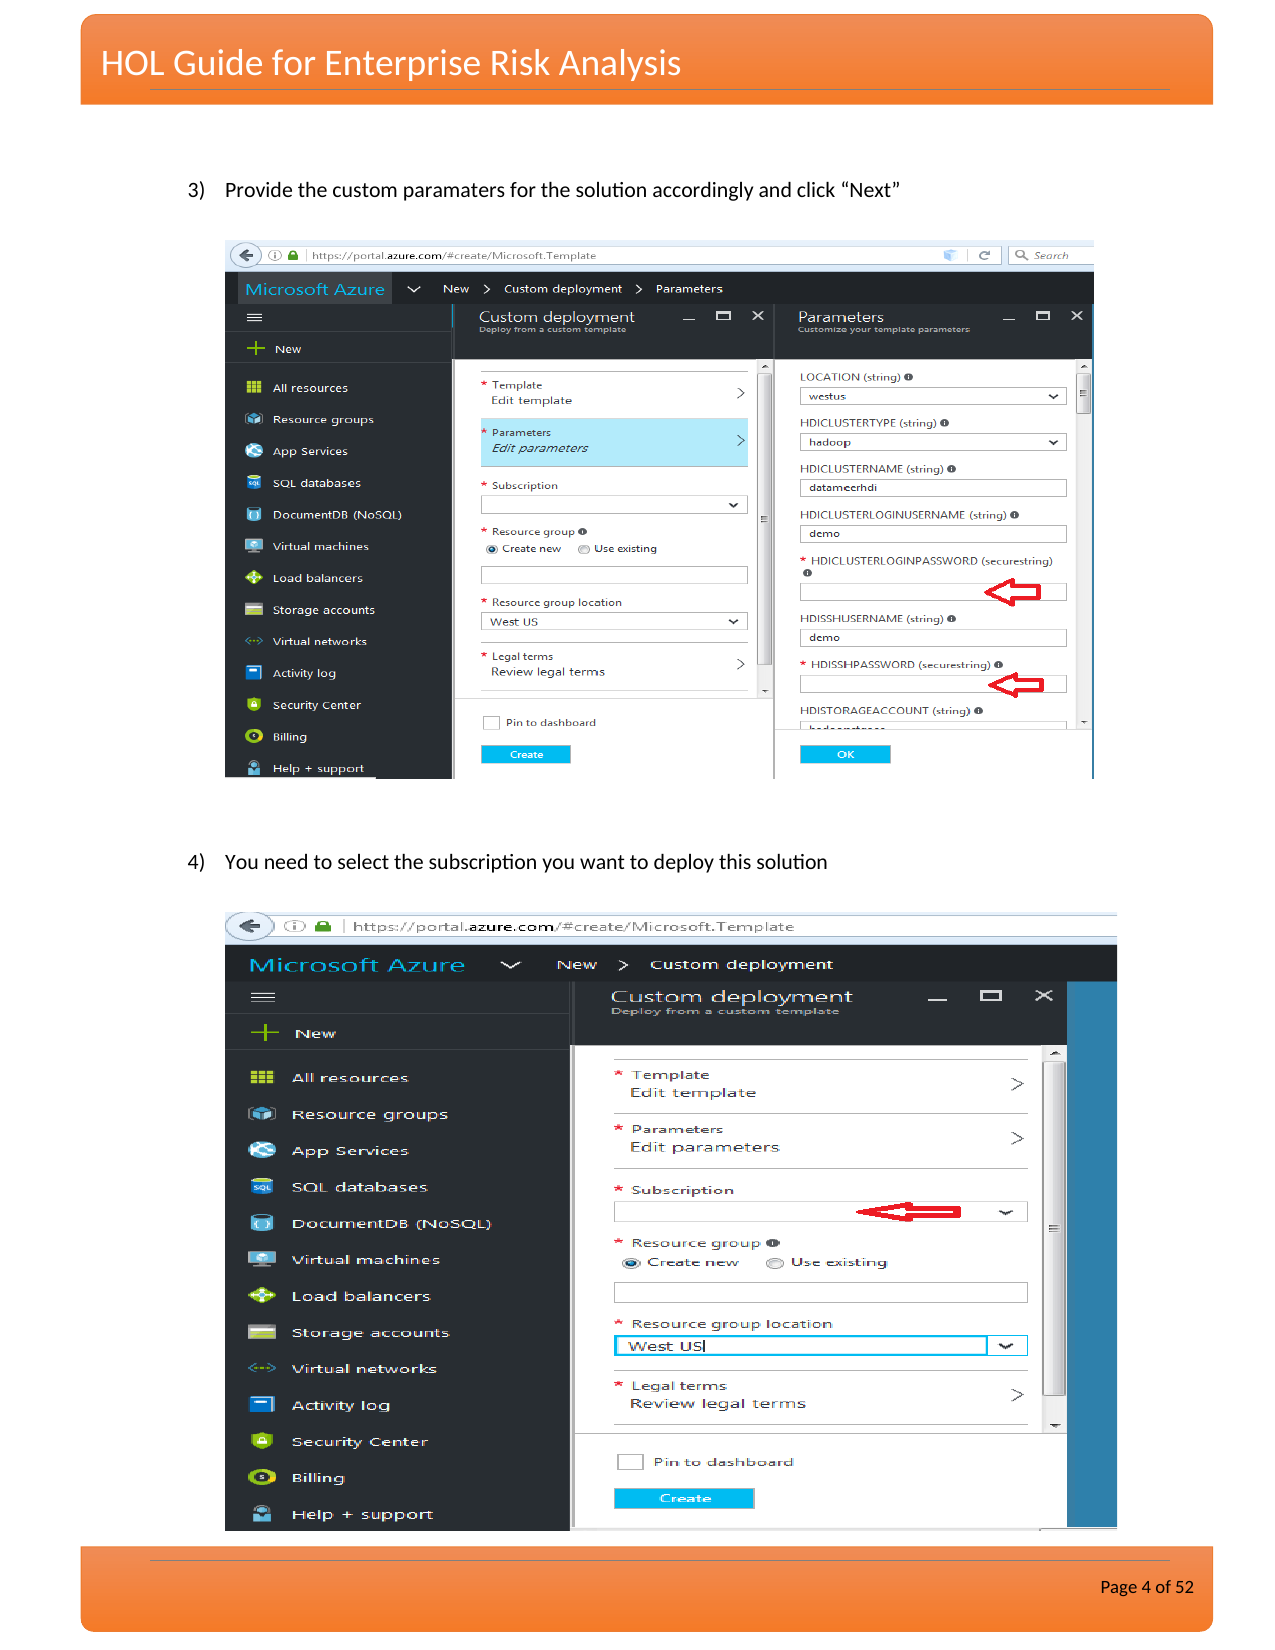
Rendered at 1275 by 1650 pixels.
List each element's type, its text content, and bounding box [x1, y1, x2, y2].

list Provide the custom paramaters for the solution accordingly and click “Next” [187, 176, 1170, 203]
picture [225, 240, 1094, 779]
list You need to select the subscription you want to deploy this solution [187, 848, 1170, 875]
picture [225, 912, 1118, 1531]
